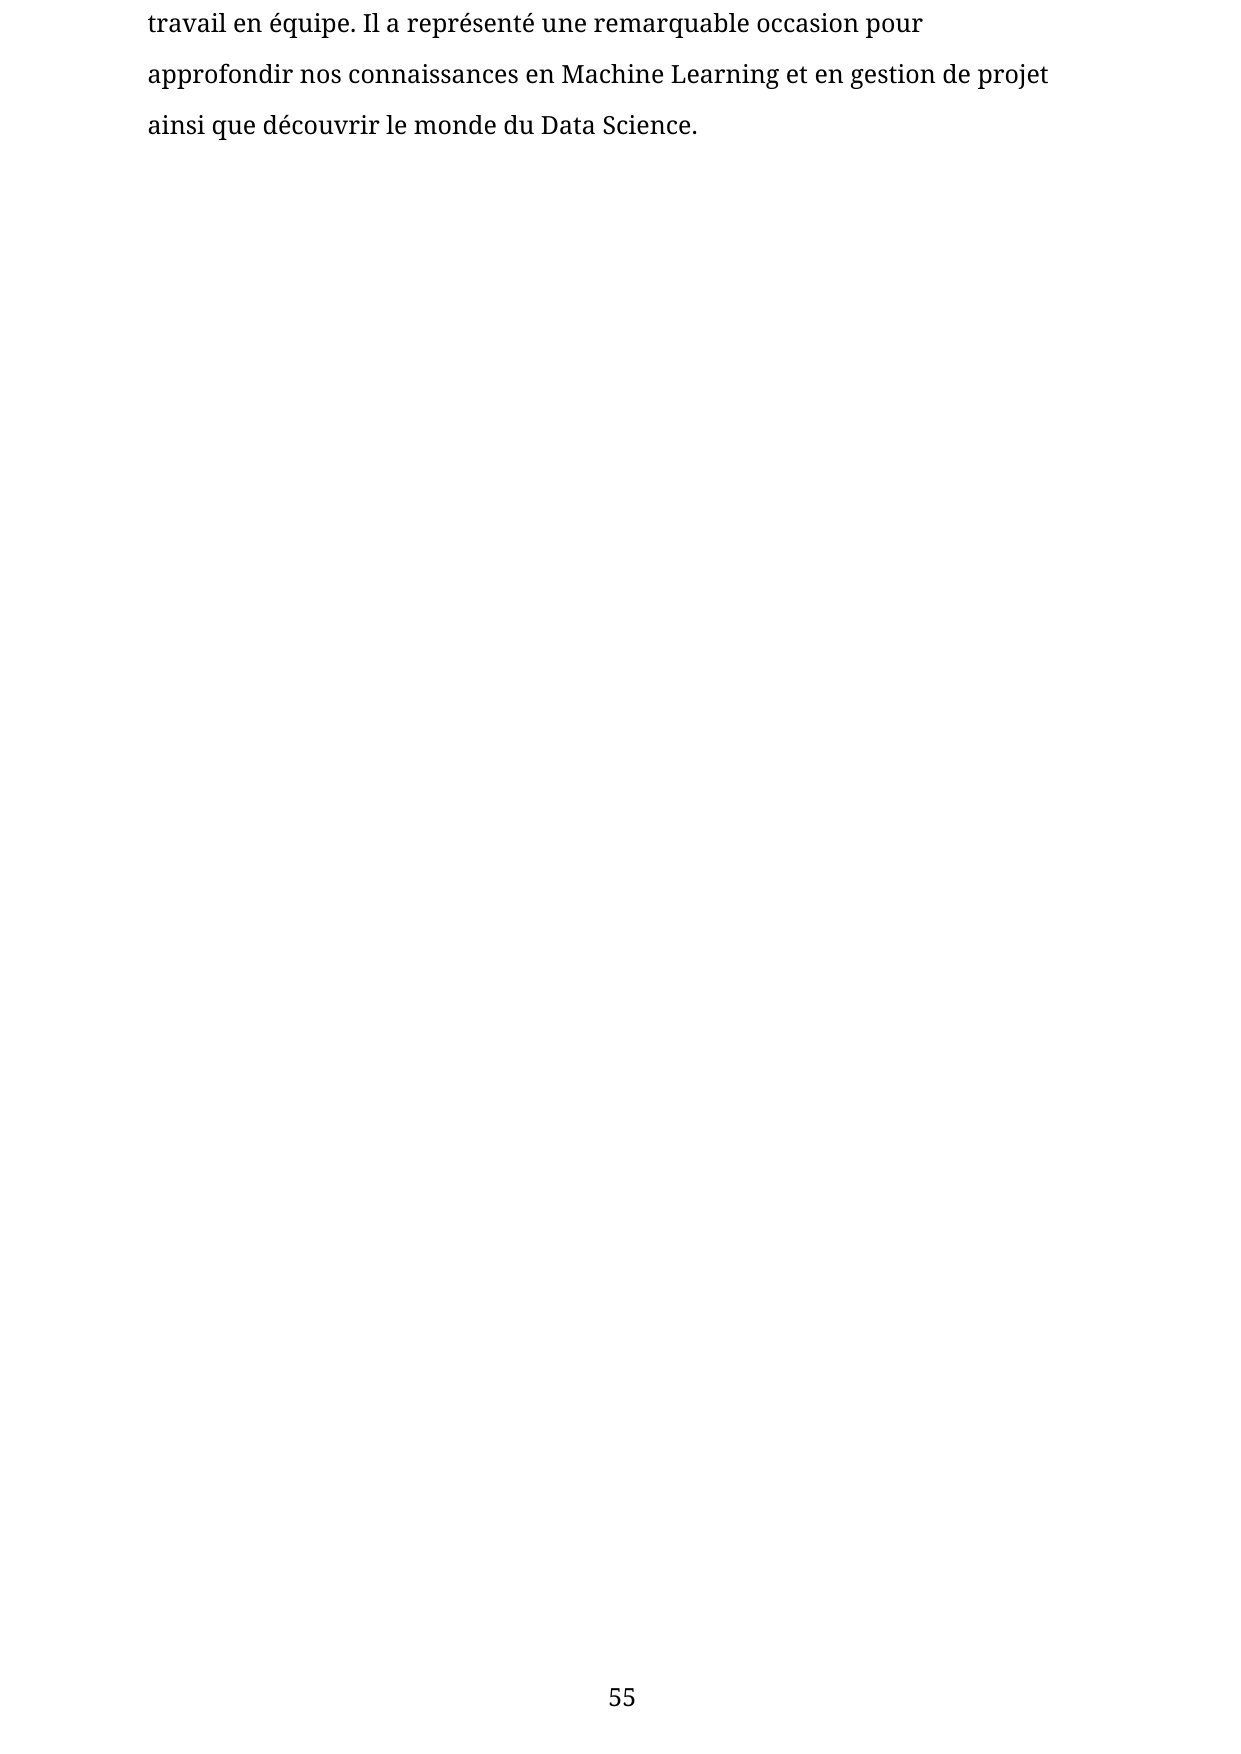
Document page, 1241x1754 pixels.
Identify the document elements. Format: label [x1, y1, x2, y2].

text [147, 6, 1056, 142]
